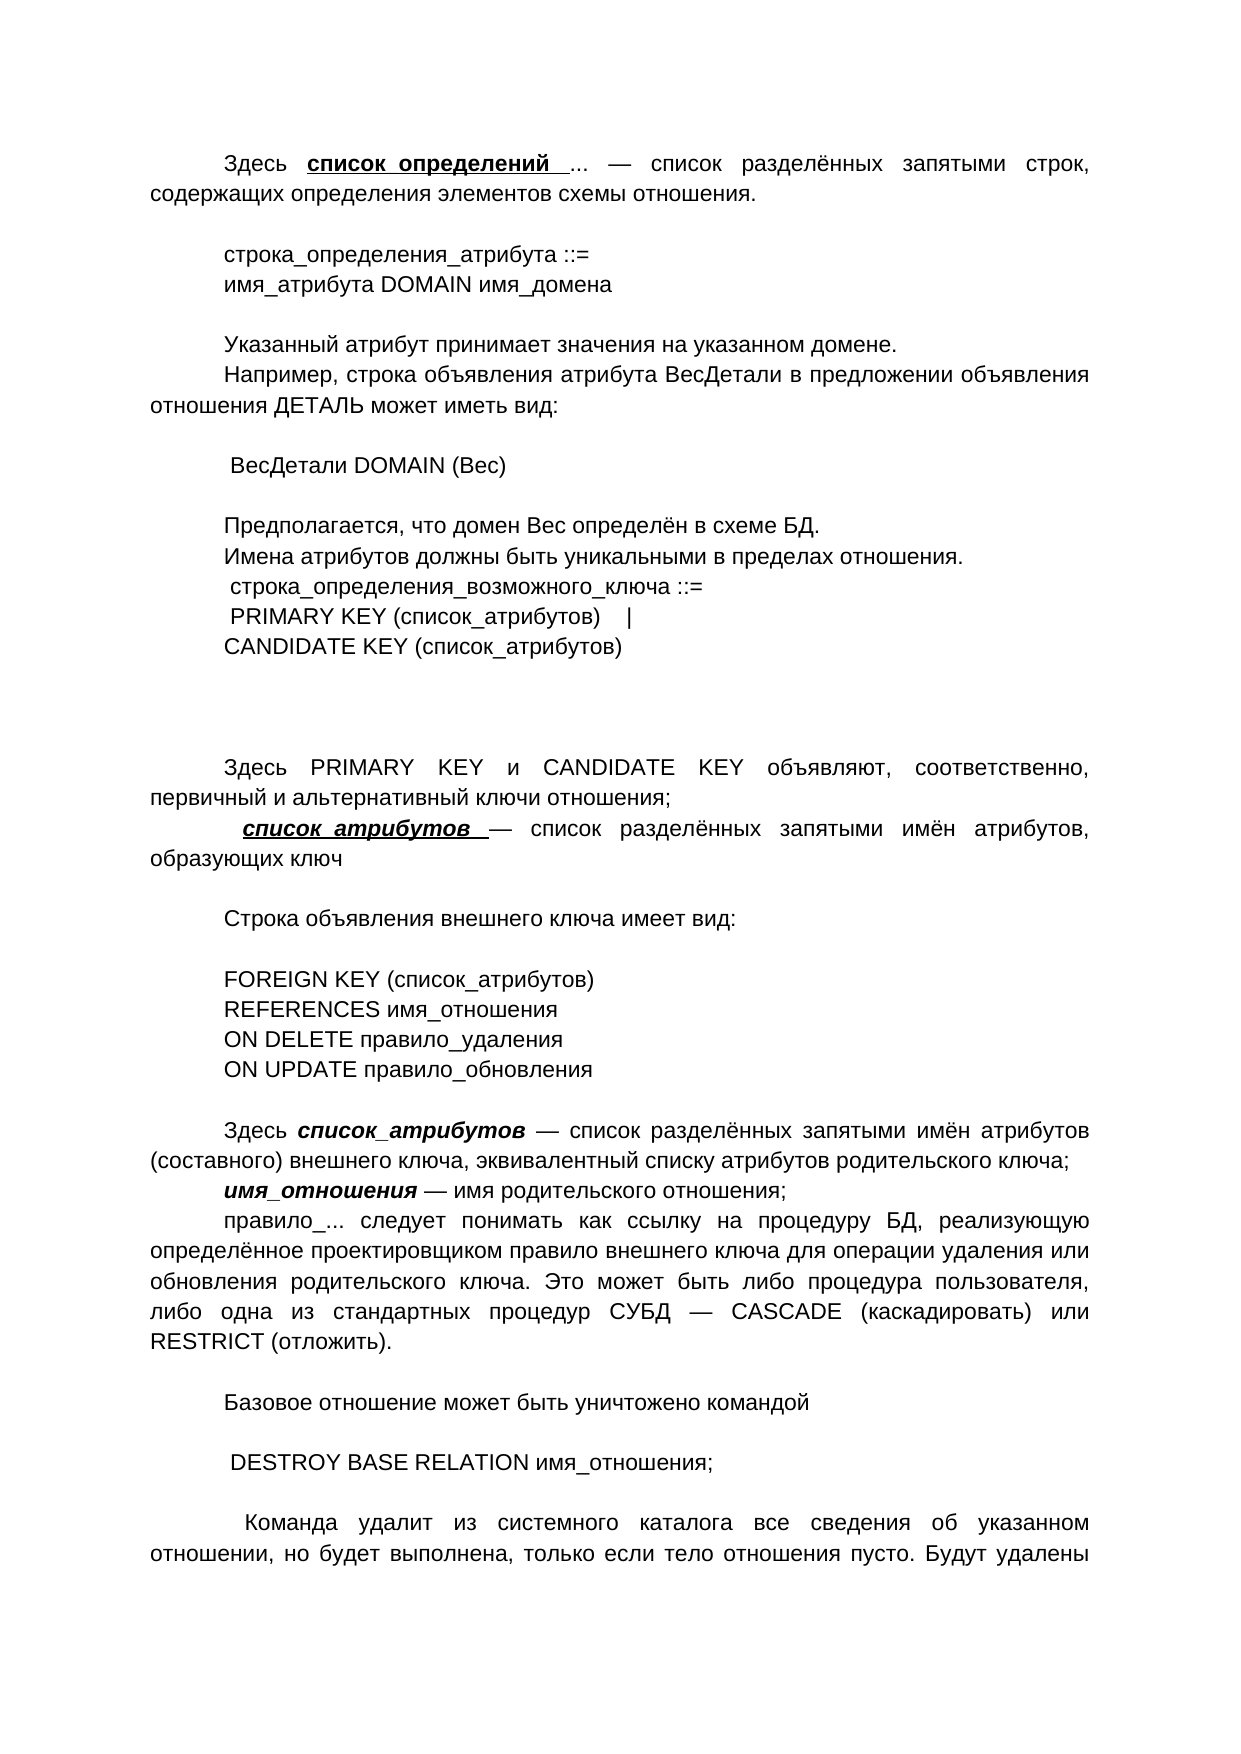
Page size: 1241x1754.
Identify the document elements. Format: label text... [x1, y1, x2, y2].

text Указанный атрибут принимает значения на указанном домене. [150, 331, 1090, 358]
text DESTROY BASE RELATION имя_отношения; [150, 1449, 1090, 1475]
text строка_определения_атрибута ::= [150, 241, 1090, 267]
text Здесь PRIMARY KEY и CANDIDATE KEY объявляют, соответственно, первичный и альтернативный ключи отношения; [150, 754, 1090, 811]
text правило_... следует понимать как ссылку на процедуру БД, реализующую определённое проектировщиком правило внешнего ключа для операции удаления или обновления родительского ключа. Это может быть либо процедура пользователя, либо одна из стандартных процедур СУБД — CASCADE (каскадировать) или RESTRICT (отложить). [150, 1207, 1090, 1354]
text строка_определения_возможного_ключа ::= [150, 573, 1090, 599]
text Строка объявления внешнего ключа имеет вид: [150, 905, 1090, 932]
text список_атрибутов — список разделённых запятыми имён атрибутов, образующих ключ [150, 814, 1090, 871]
text Базовое отношение может быть уничтожено командой [150, 1388, 1090, 1415]
text ВесДетали DOMAIN (Вес) [150, 452, 1090, 478]
text REFERENCES имя_отношения [150, 996, 1090, 1022]
text FOREIGN KEY (список_атрибутов) [150, 966, 1090, 992]
text Имена атрибутов должны быть уникальными в пределах отношения. [150, 543, 1090, 569]
text Например, строка объявления атрибута ВесДетали в предложении объявления отношения ДЕТАЛЬ может иметь вид: [150, 361, 1090, 418]
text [150, 1509, 1090, 1566]
text имя_атрибута DOMAIN имя_домена [150, 271, 1090, 297]
text имя_отношения — имя родительского отношения; [150, 1177, 1090, 1203]
text ON UPDATE правило_обновления [150, 1056, 1090, 1083]
text PRIMARY KEY (список_атрибутов) | [150, 603, 1090, 629]
text Предполагается, что домен Вес определён в схеме БД. [150, 512, 1090, 539]
text Здесь список_определений ... — список разделённых запятыми строк, содержащих определения элементов схемы отношения. [150, 150, 1090, 207]
text Здесь список_атрибутов — список разделённых запятыми имён атрибутов (составного) внешнего ключа, эквивалентный списку атрибутов родительского ключа; [150, 1117, 1090, 1173]
text CANDIDATE KEY (список_атрибутов) [150, 633, 1090, 660]
text ON DELETE правило_удаления [150, 1026, 1090, 1052]
